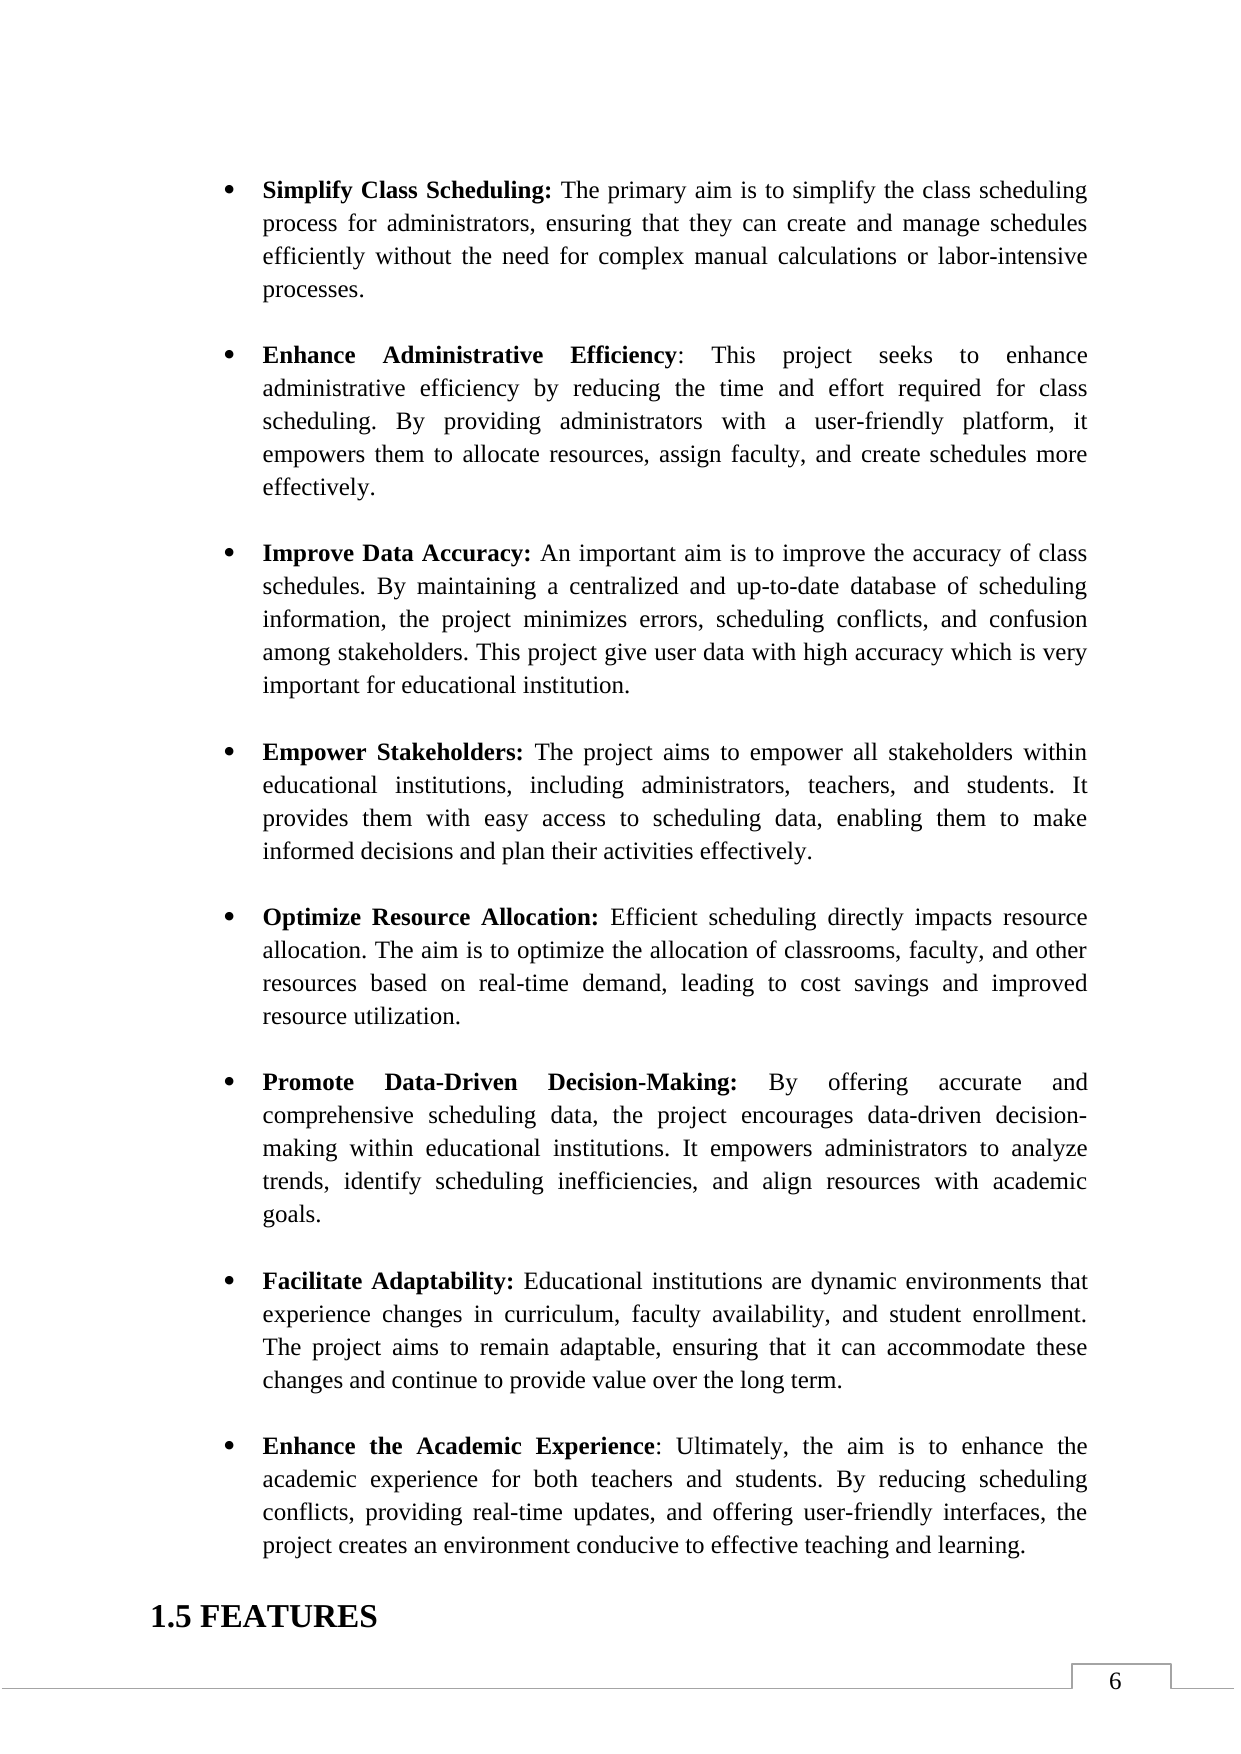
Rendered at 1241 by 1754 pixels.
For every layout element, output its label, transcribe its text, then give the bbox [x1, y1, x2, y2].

list Simplify Class Scheduling: The primary aim is to simplify the class scheduling process for administrators, ensuring that they can create and manage schedules efficiently without the need for complex manual calculations or labor-intensive processes. [225, 175, 1088, 303]
list Facilitate Adaptability: Educational institutions are dynamic environments that experience changes in curriculum, faculty availability, and student enrollment. The project aims to remain adaptable, ensuring that it can accommodate these changes and continue to provide value over the long term. [225, 1266, 1088, 1393]
subtitle FEATURES [150, 1596, 1157, 1634]
list Improve Data Accuracy: An important aim is to improve the accuracy of class schedules. By maintaining a centralized and up-to-date database of scheduling information, the project minimizes errors, scheduling conflicts, and confusion among stakeholders. This project give user data with high accuracy which is very important for educational institution. [225, 538, 1088, 699]
list Optimize Resource Allocation: Efficient scheduling directly impacts resource allocation. The aim is to optimize the allocation of classrooms, faculty, and other resources based on real-time demand, leading to cost savings and improved resource utilization. [225, 902, 1088, 1030]
list Promote Data-Driven Decision-Making: By offering accurate and comprehensive scheduling data, the project encourages data-driven decision-making within educational institutions. It empowers administrators to analyze trends, identify scheduling inefficiencies, and align resources with academic goals. [225, 1067, 1088, 1228]
list Enhance Administrative Efficiency: This project seeks to enhance administrative efficiency by reducing the time and effort required for class scheduling. By providing administrators with a user-friendly platform, it empowers them to allocate resources, assign faculty, and create schedules more effectively. [225, 340, 1088, 501]
list Enhance the Academic Experience: Ultimately, the aim is to enhance the academic experience for both teachers and students. By reducing scheduling conflicts, providing real-time updates, and offering user-friendly interfaces, the project creates an environment conducive to effective teaching and learning. [225, 1431, 1088, 1559]
list Empower Stakeholders: The project aims to empower all stakeholders within educational institutions, including administrators, teachers, and students. It provides them with easy access to scheduling data, enabling them to make informed decisions and plan their activities effectively. [225, 737, 1088, 864]
